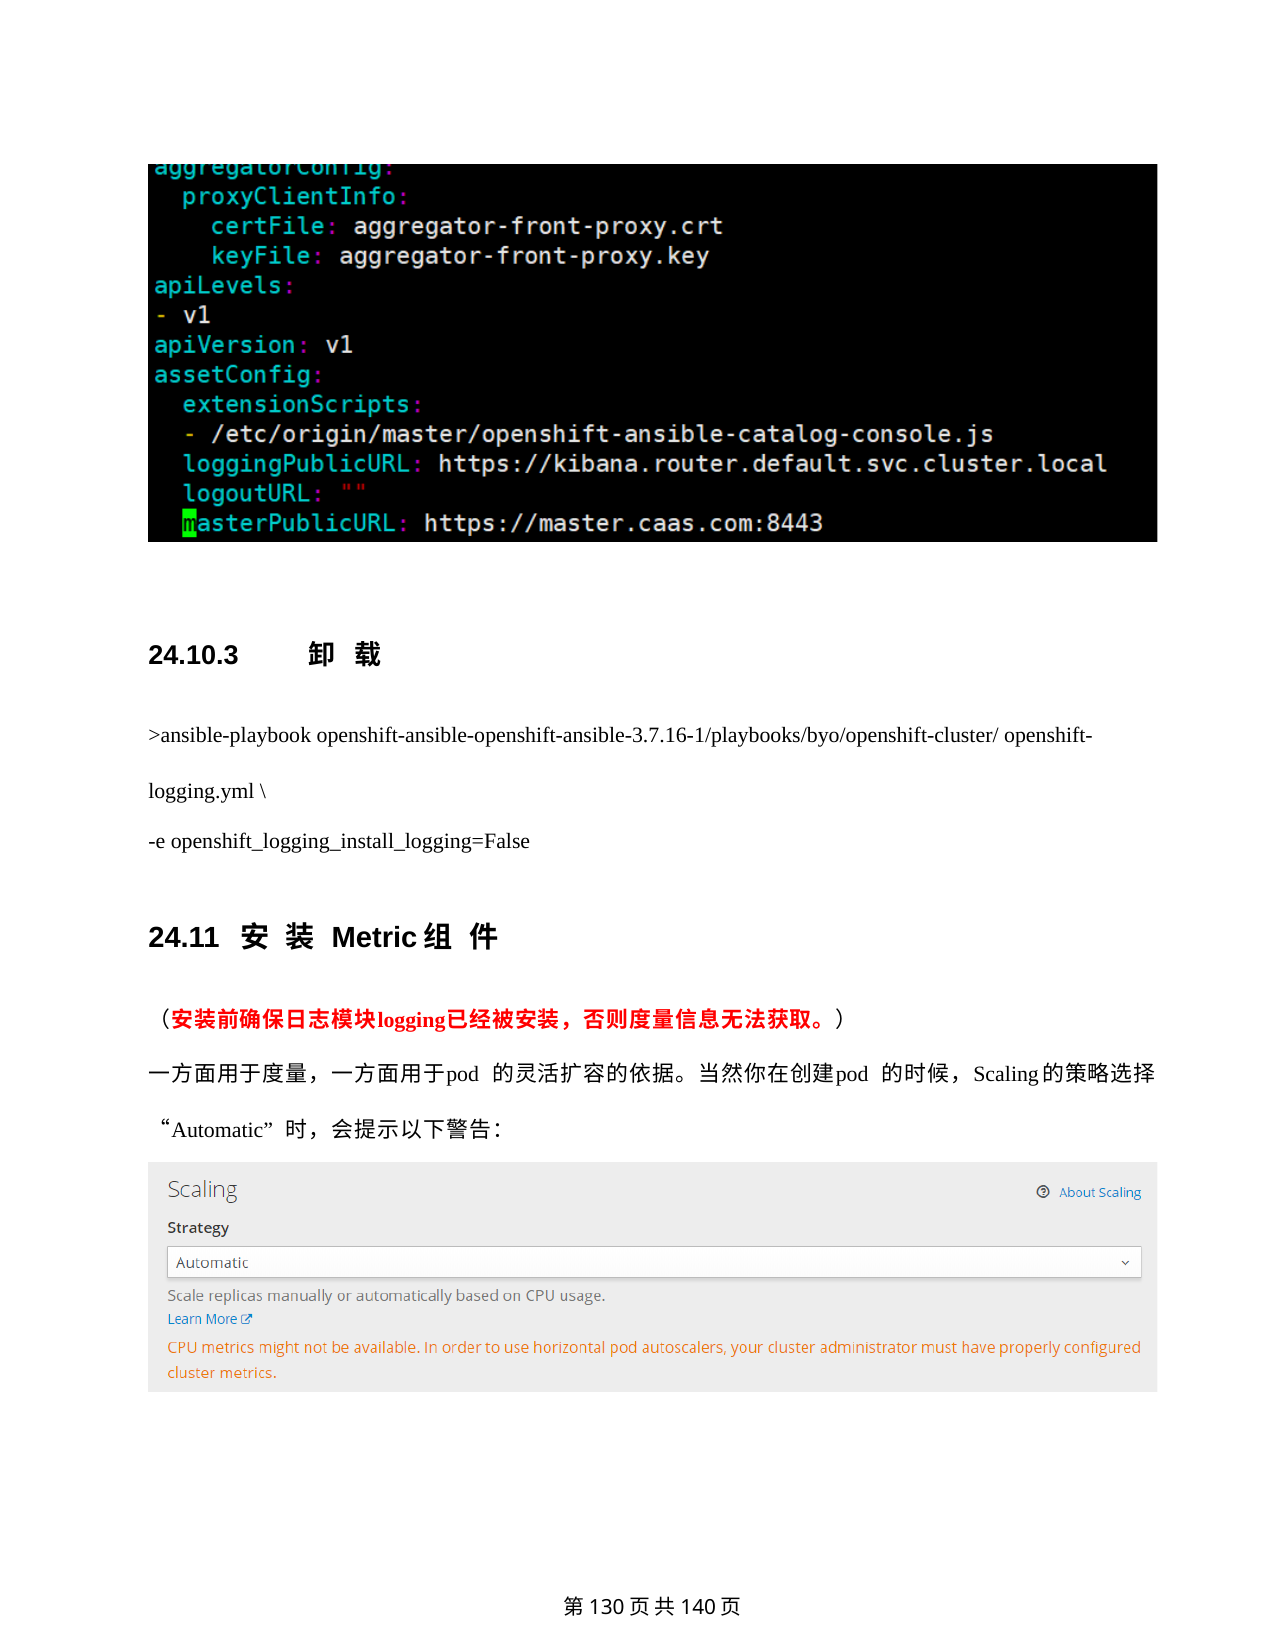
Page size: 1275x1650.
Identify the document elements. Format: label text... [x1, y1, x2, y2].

picture [148, 164, 1158, 542]
picture [148, 1162, 1158, 1392]
text （安装前确保日志模块logging已经被安装，否则度量信息无法获取。） [148, 999, 1156, 1037]
text >ansible-playbook openshift-ansible-openshift-ansible-3.7.16-1/playbooks/byo/openshift-cluster/ openshift-logging.yml \ [148, 716, 1156, 809]
subtitle 卸载 [148, 615, 1156, 690]
subtitle 安装Metric组件 [148, 897, 1156, 972]
text 一方面用于度量，一方面用于pod的灵活扩容的依据。当然你在创建pod的时候，Scaling的策略选择“Automatic”时，会提示以下警告： [148, 1053, 1156, 1147]
text -e openshift_logging_install_logging=False [148, 822, 1156, 859]
